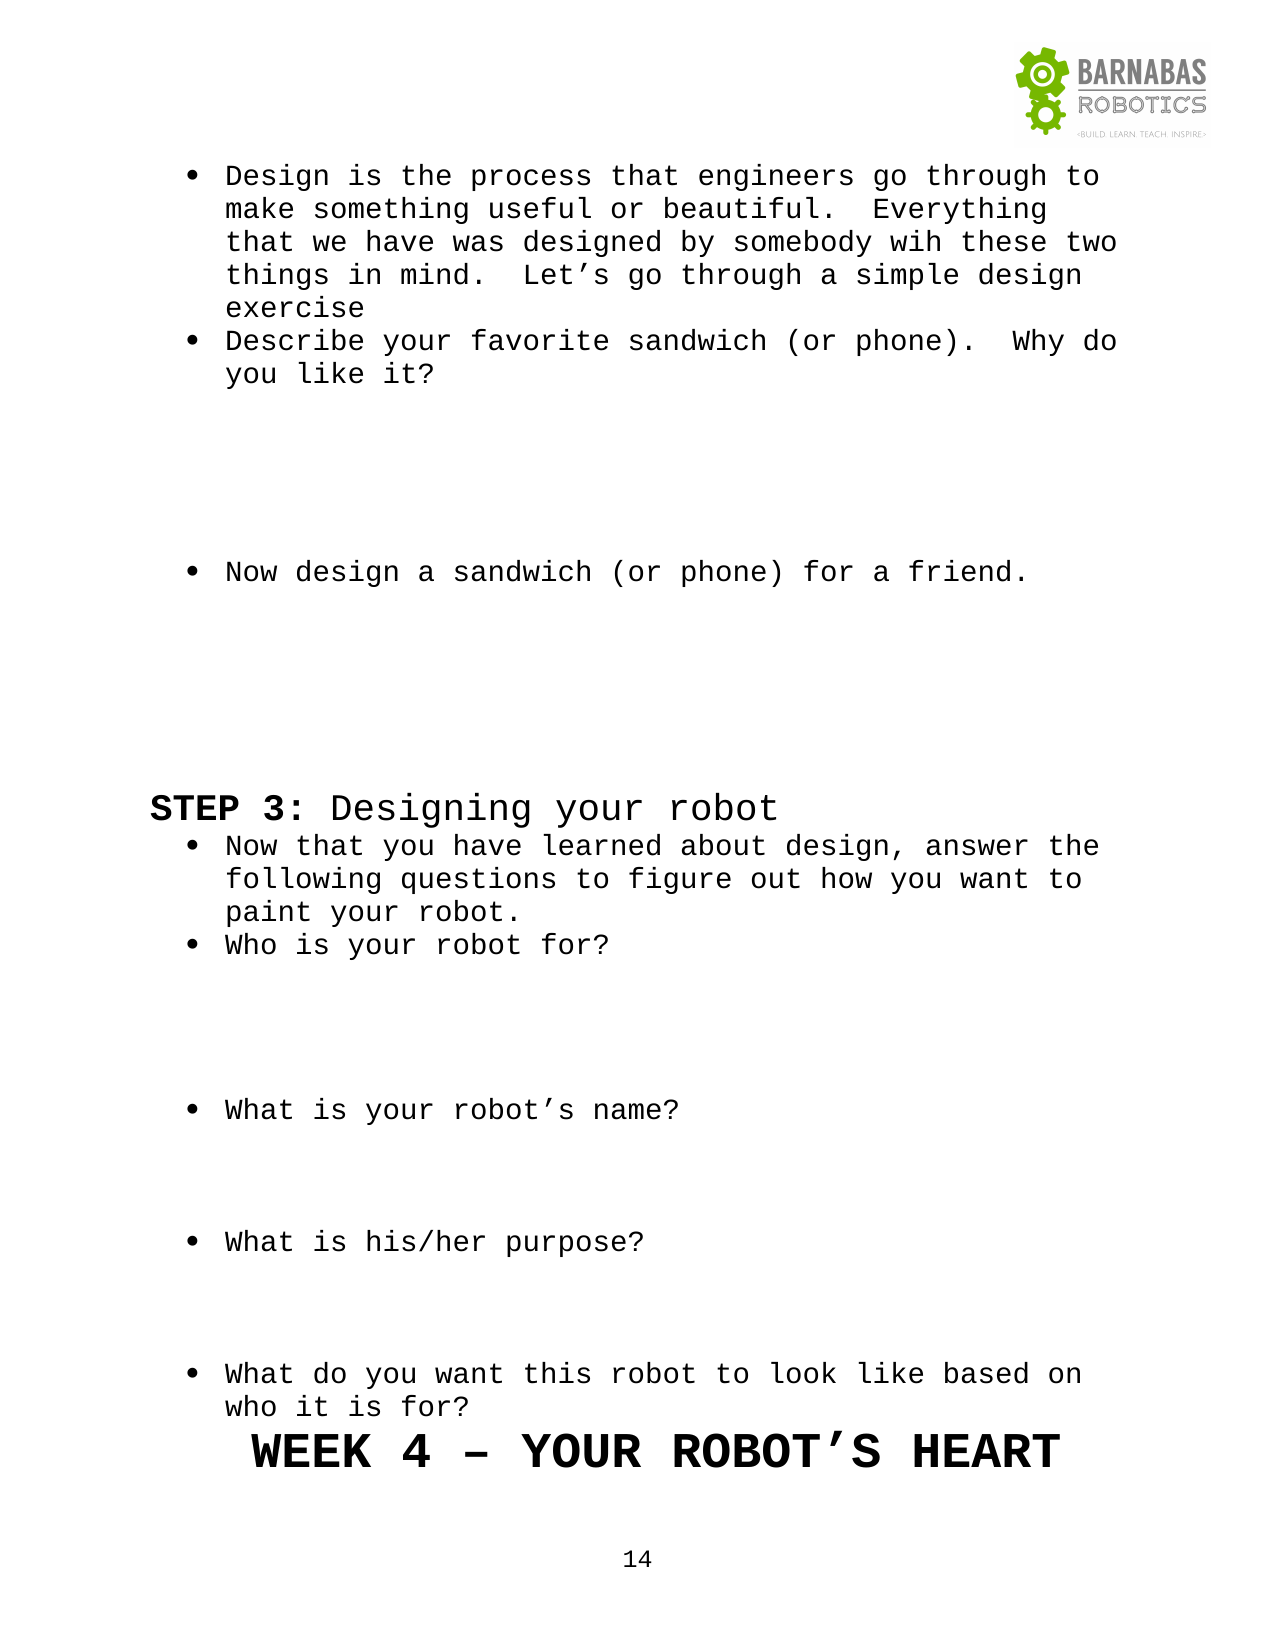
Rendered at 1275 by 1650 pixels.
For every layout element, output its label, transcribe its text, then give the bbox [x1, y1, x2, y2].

list Now that you have learned about design, answer the following questions to figure out how you want to paint your robot. [187, 831, 1125, 930]
picture [1013, 42, 1212, 148]
list Design is the process that engineers go through to make something useful or beautiful. Everything that we have was designed by somebody wih these two things in mind. Let’s go through a simple design exercise [187, 161, 1125, 326]
text STEP 3: Designing your robot [150, 789, 1125, 831]
list What is your robot’s name? [187, 1095, 1125, 1128]
list Describe your favorite sandwich (or phone). Why do you like it? [187, 326, 1125, 392]
list Who is your robot for? [187, 930, 1125, 963]
list What is his/her purpose? [187, 1227, 1125, 1260]
list What do you want this robot to look like based on who it is for? [187, 1359, 1125, 1426]
list Now design a sandwich (or phone) for a friend. [187, 557, 1125, 591]
text WEEK 4 – YOUR ROBOT’S HEART [187, 1426, 1125, 1482]
